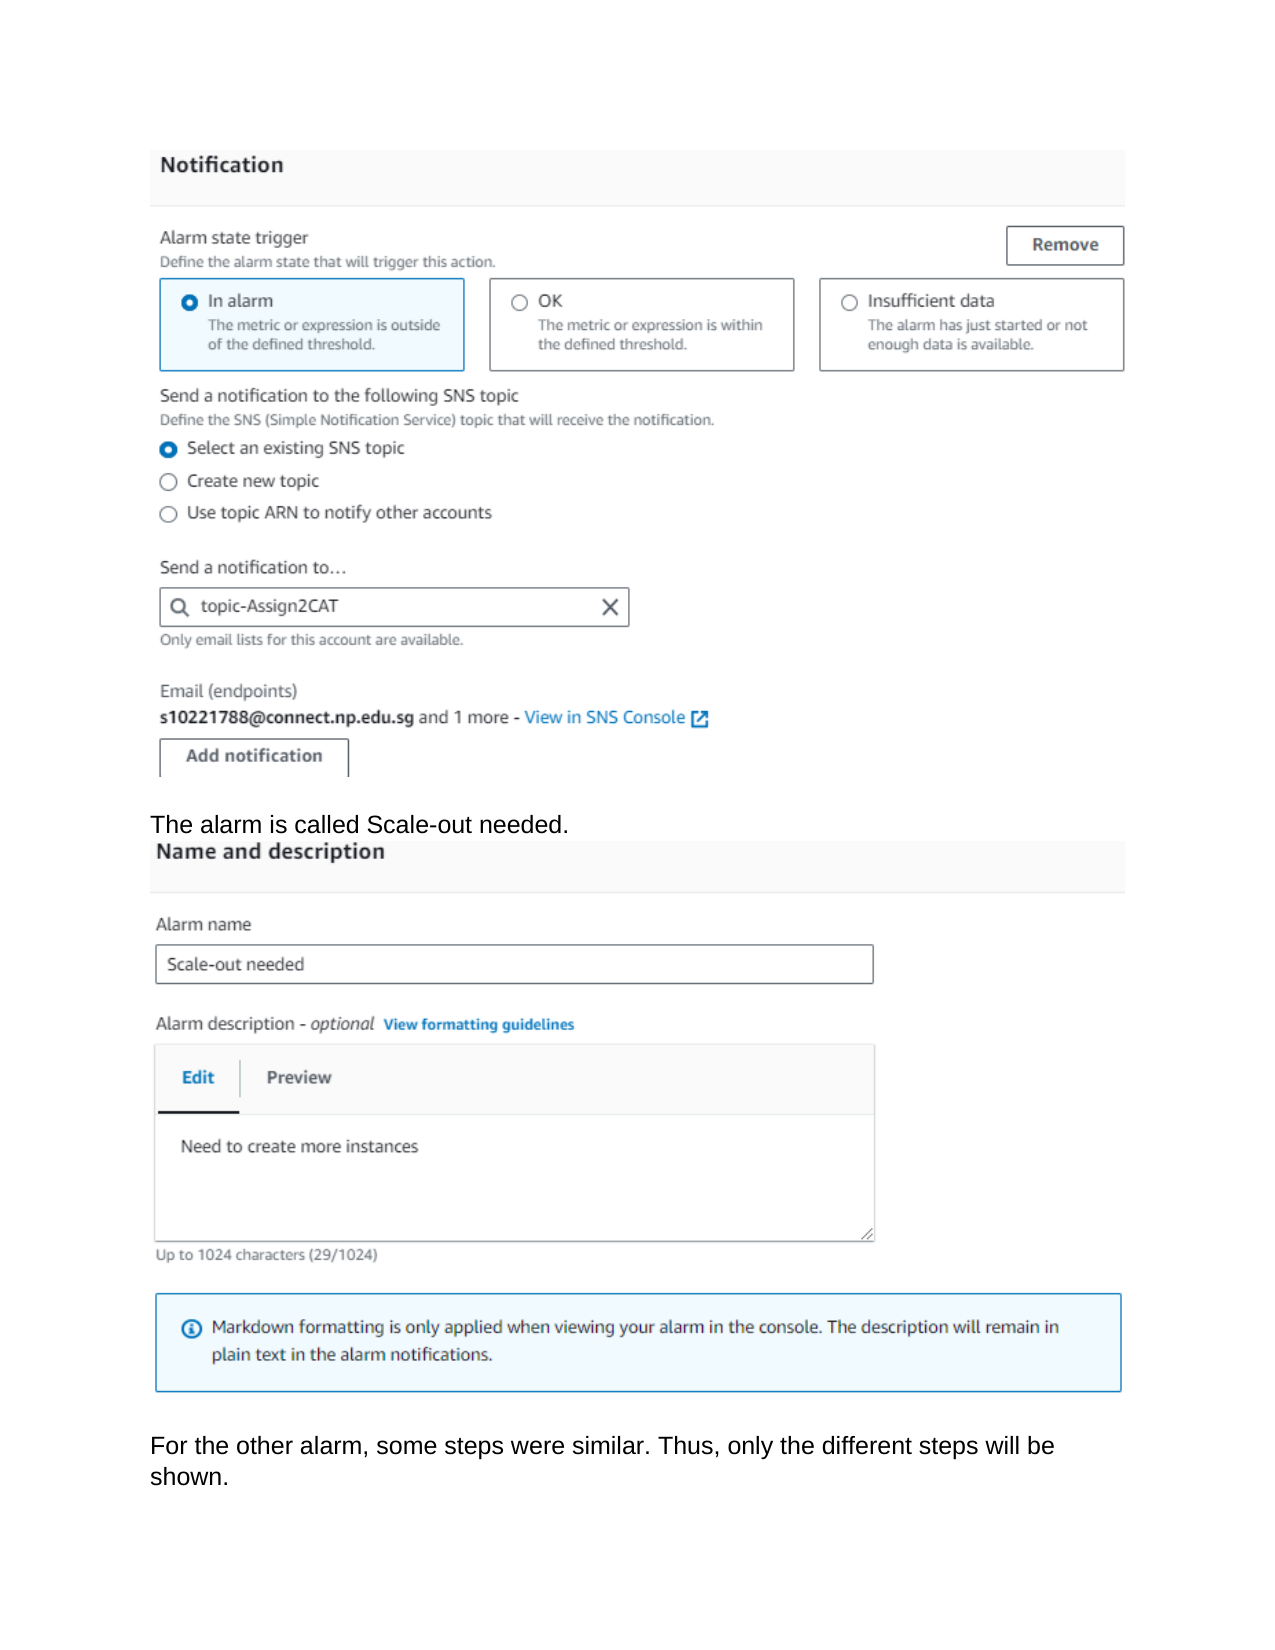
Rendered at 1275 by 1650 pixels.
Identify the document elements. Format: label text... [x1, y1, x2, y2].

picture [150, 150, 1125, 777]
text The alarm is called Scale-out needed. [150, 810, 1125, 839]
picture [150, 841, 1125, 1398]
text For the other alarm, some steps were similar. Thus, only the different steps will be shown. [150, 1431, 1125, 1490]
